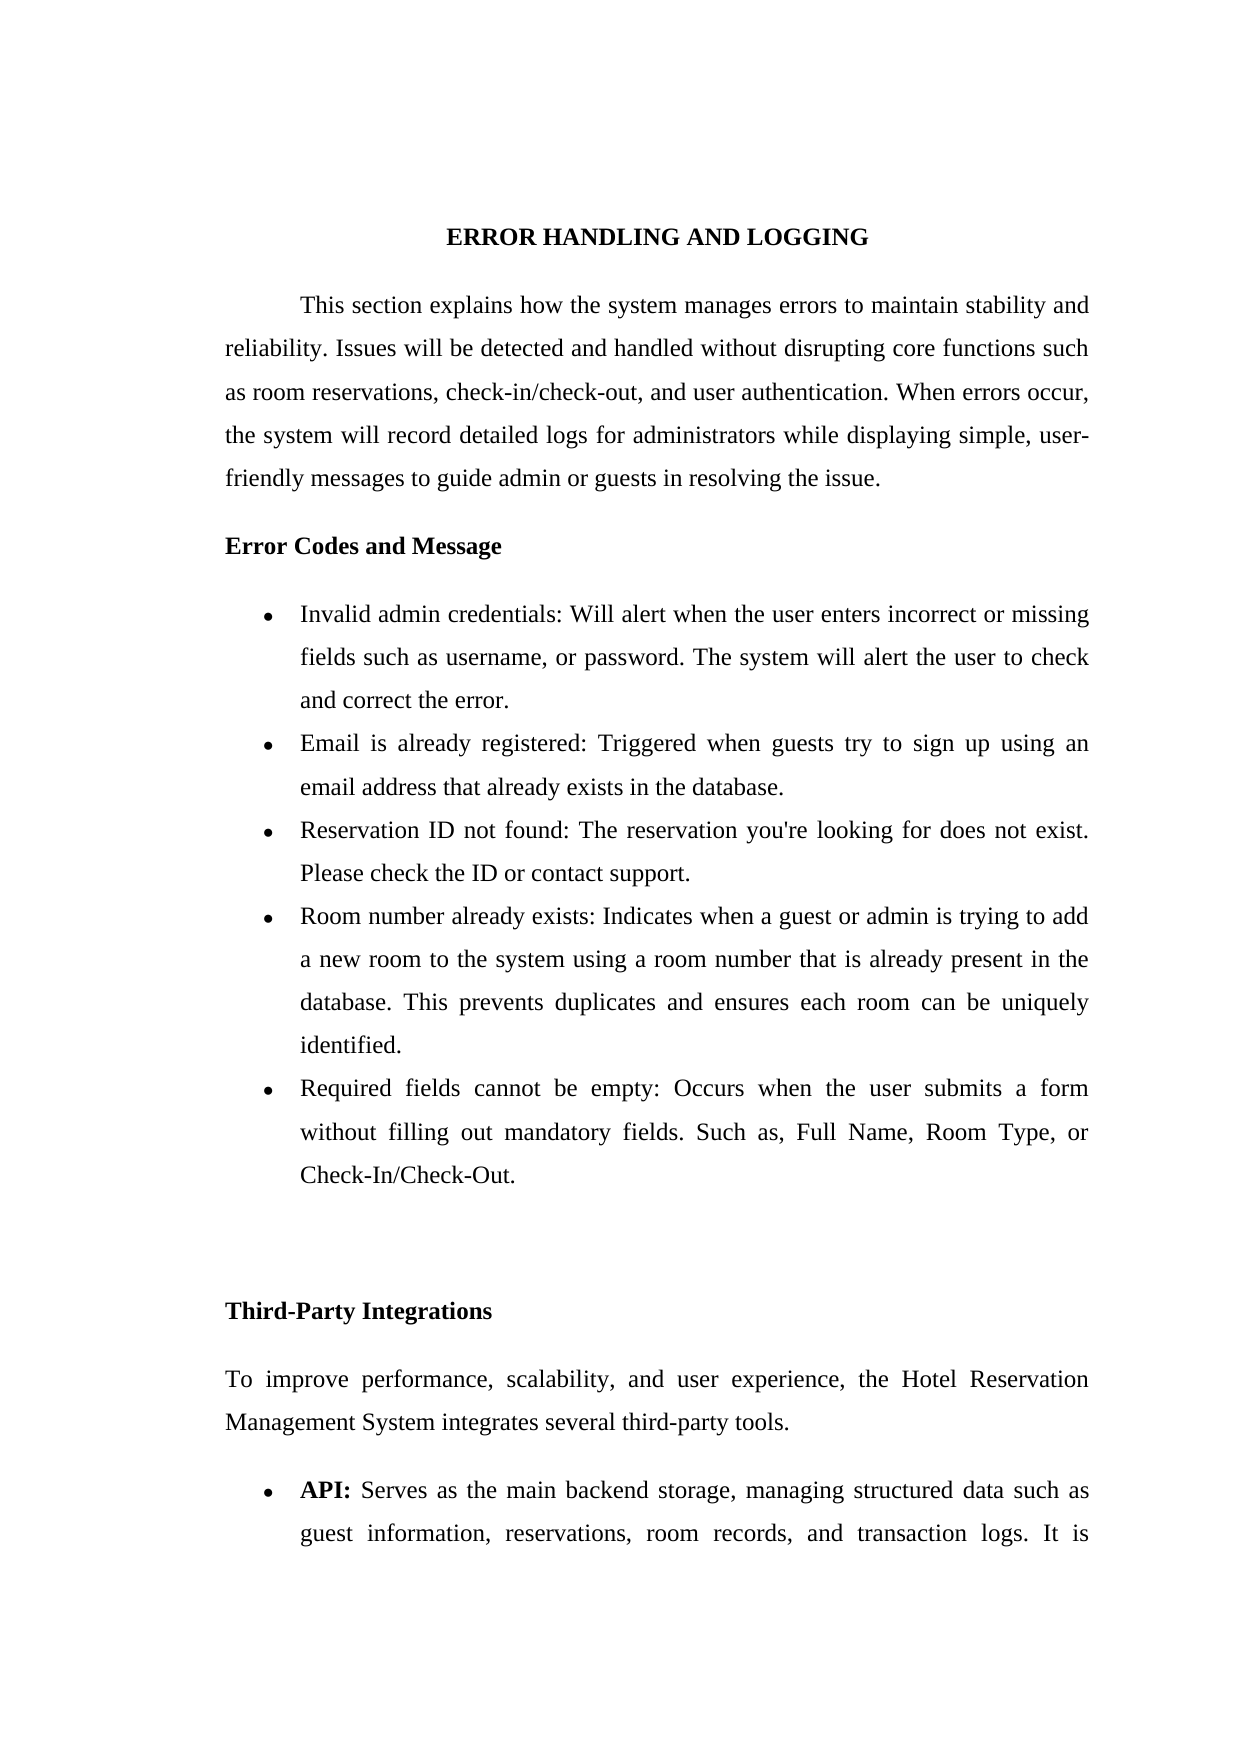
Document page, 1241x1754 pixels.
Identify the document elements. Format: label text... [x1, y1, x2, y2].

text To improve performance, scalability, and user experience, the Hotel Reservation Management System integrates several third-party tools. [225, 1364, 1090, 1436]
text Third-Party Integrations [225, 1296, 1090, 1325]
subtitle ERROR HANDLING AND LOGGING [225, 222, 1090, 251]
list Reservation ID not found: The reservation you're looking for does not exist. Please check the ID or contact support. [262, 815, 1090, 887]
list Invalid admin credentials: Will alert when the user enters incorrect or missing fields such as username, or password. The system will alert the user to check and correct the error. [262, 599, 1090, 714]
list Email is already registered: Triggered when guests try to sign up using an email address that already exists in the database. [262, 728, 1090, 800]
text Error Codes and Message [225, 531, 1090, 560]
text This section explains how the system manages errors to maintain stability and reliability. Issues will be detected and handled without disrupting core functions such as room reservations, check-in/check-out, and user authentication. When errors occur, the system will record detailed logs for administrators while displaying simple, user-friendly messages to guide admin or guests in resolving the issue. [225, 290, 1090, 492]
list Room number already exists: Indicates when a guest or admin is trying to add a new room to the system using a room number that is already present in the database. This prevents duplicates and ensures each room can be uniquely identified. [262, 901, 1090, 1059]
list Required fields cannot be empty: Occurs when the user submits a form without filling out mandatory fields. Such as, Full Name, Room Type, or Check-In/Check-Out. [262, 1073, 1090, 1188]
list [262, 1475, 1090, 1547]
